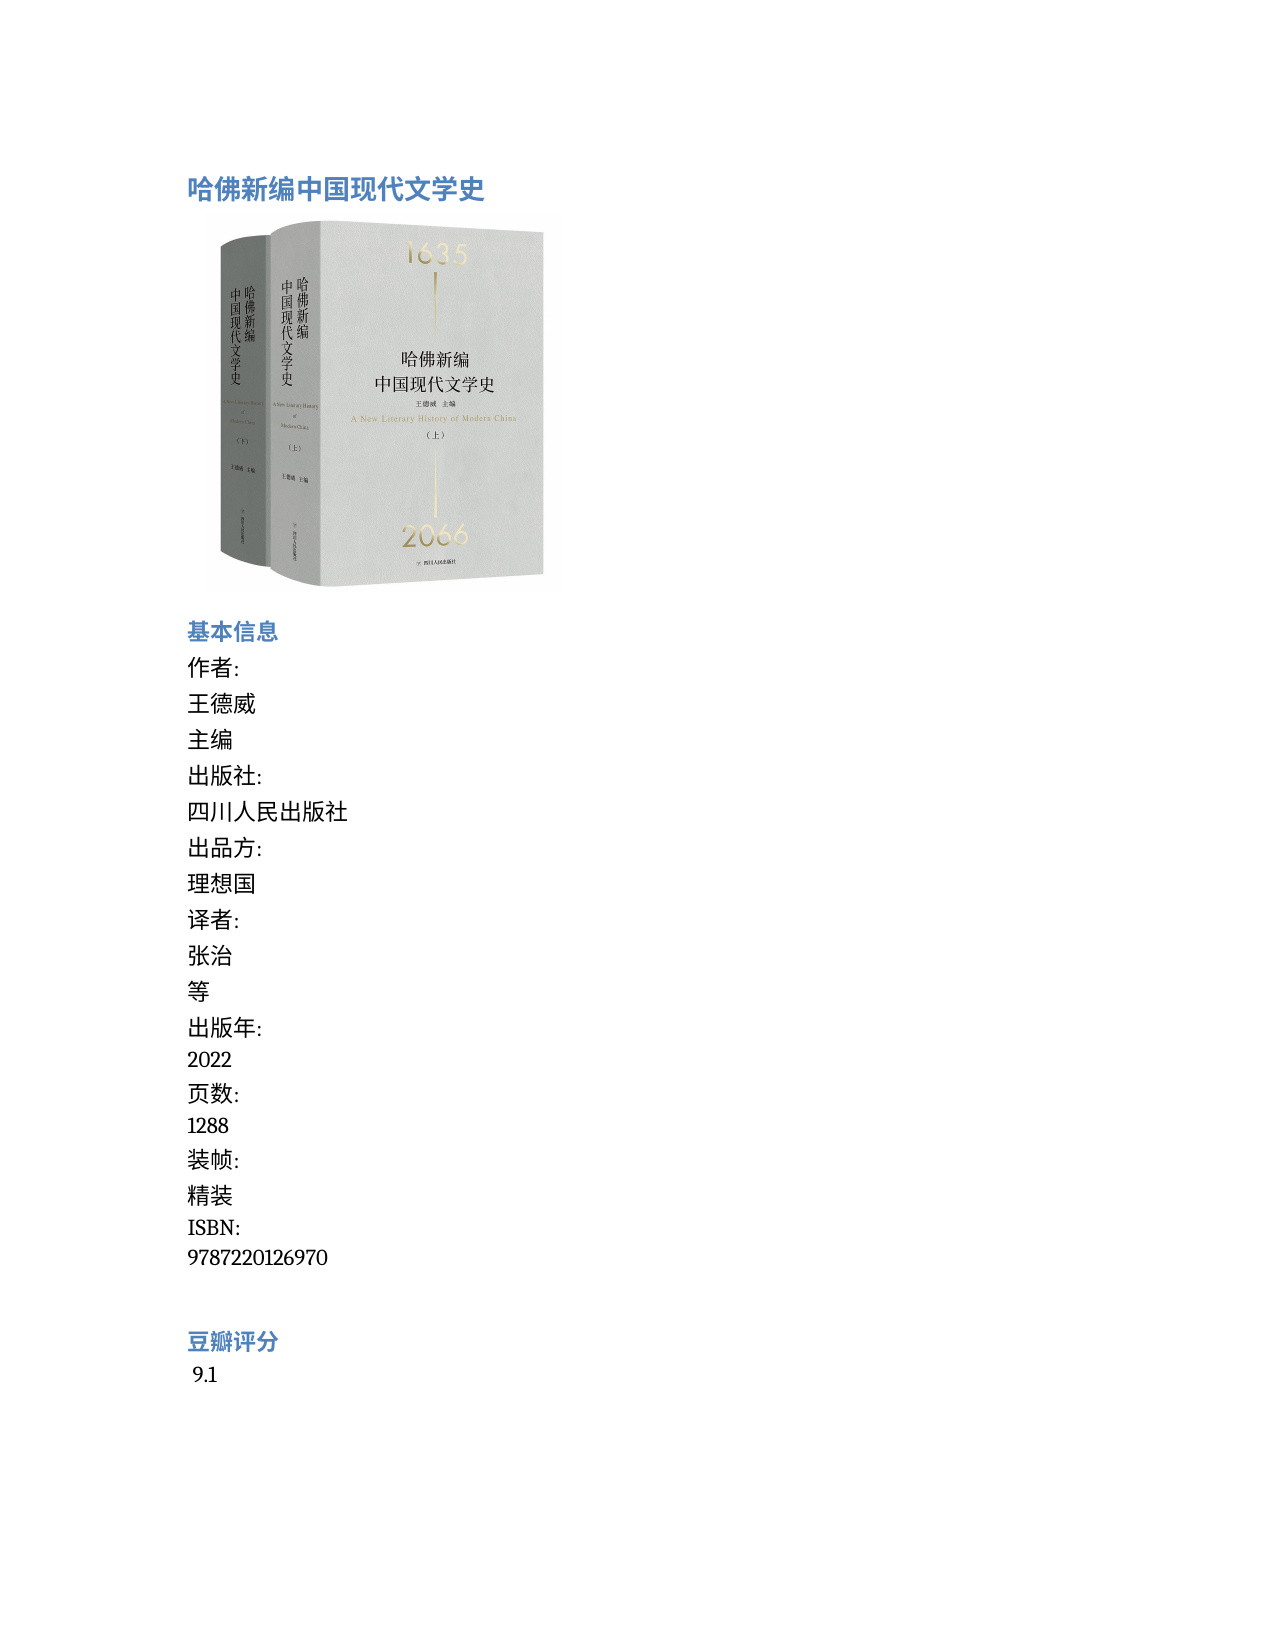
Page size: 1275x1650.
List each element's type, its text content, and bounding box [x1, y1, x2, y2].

text 9.1 [187, 1362, 1087, 1389]
subtitle 哈佛新编中国现代文学史 [187, 171, 1087, 208]
subtitle 基本信息 [187, 616, 1087, 647]
picture [206, 213, 561, 592]
subtitle 豆瓣评分 [187, 1326, 1087, 1358]
text 作者: 王德威 主编 出版社: 四川人民出版社 出品方: 理想国 译者: 张治 等 出版年: 2022 页数: 1288 装帧: 精装 ISBN: 9787220126970 [187, 652, 1087, 1302]
